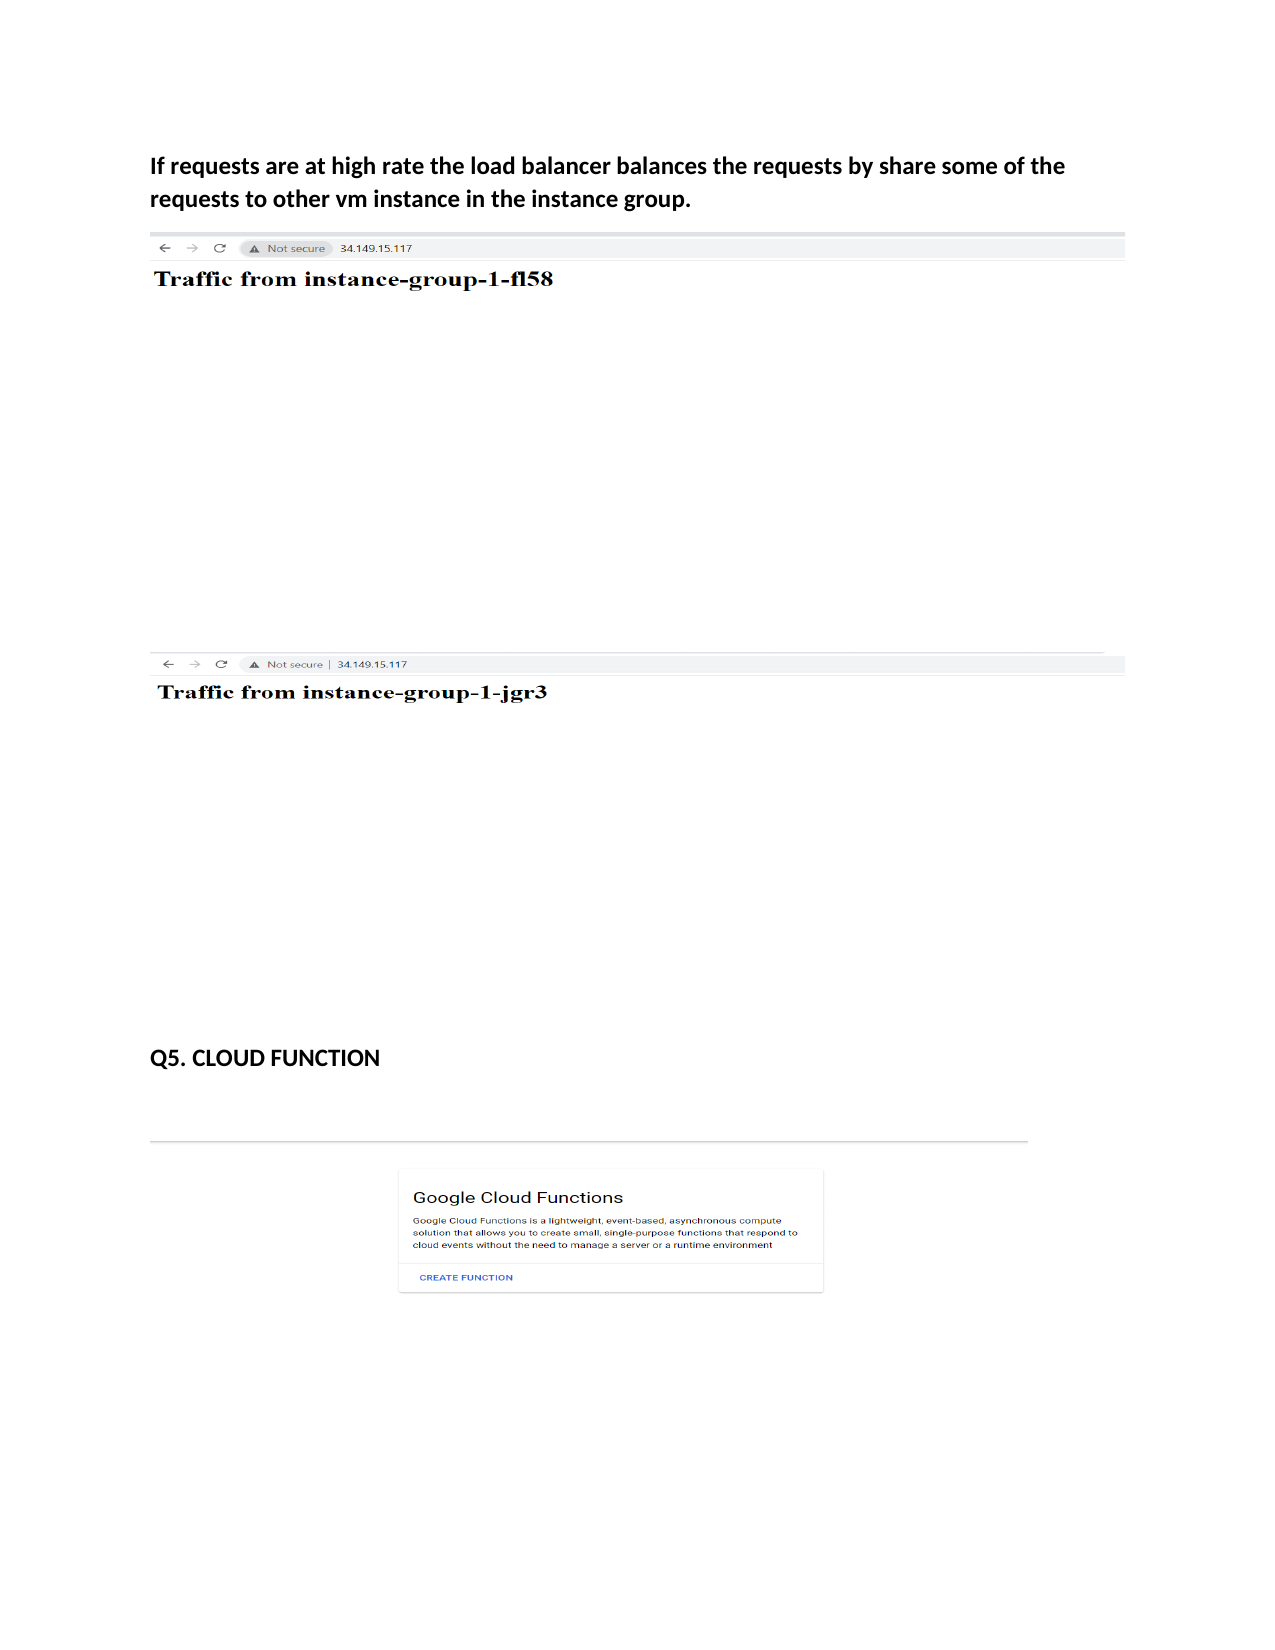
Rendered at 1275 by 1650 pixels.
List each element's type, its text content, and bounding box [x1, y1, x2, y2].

text If requests are at high rate the load balancer balances the requests by share some of the requests to other vm instance in the instance group. [150, 150, 1125, 213]
text Q5. CLOUD FUNCTION [150, 1042, 1125, 1073]
picture [150, 232, 1125, 634]
picture [150, 652, 1125, 1024]
picture [150, 1141, 1029, 1459]
